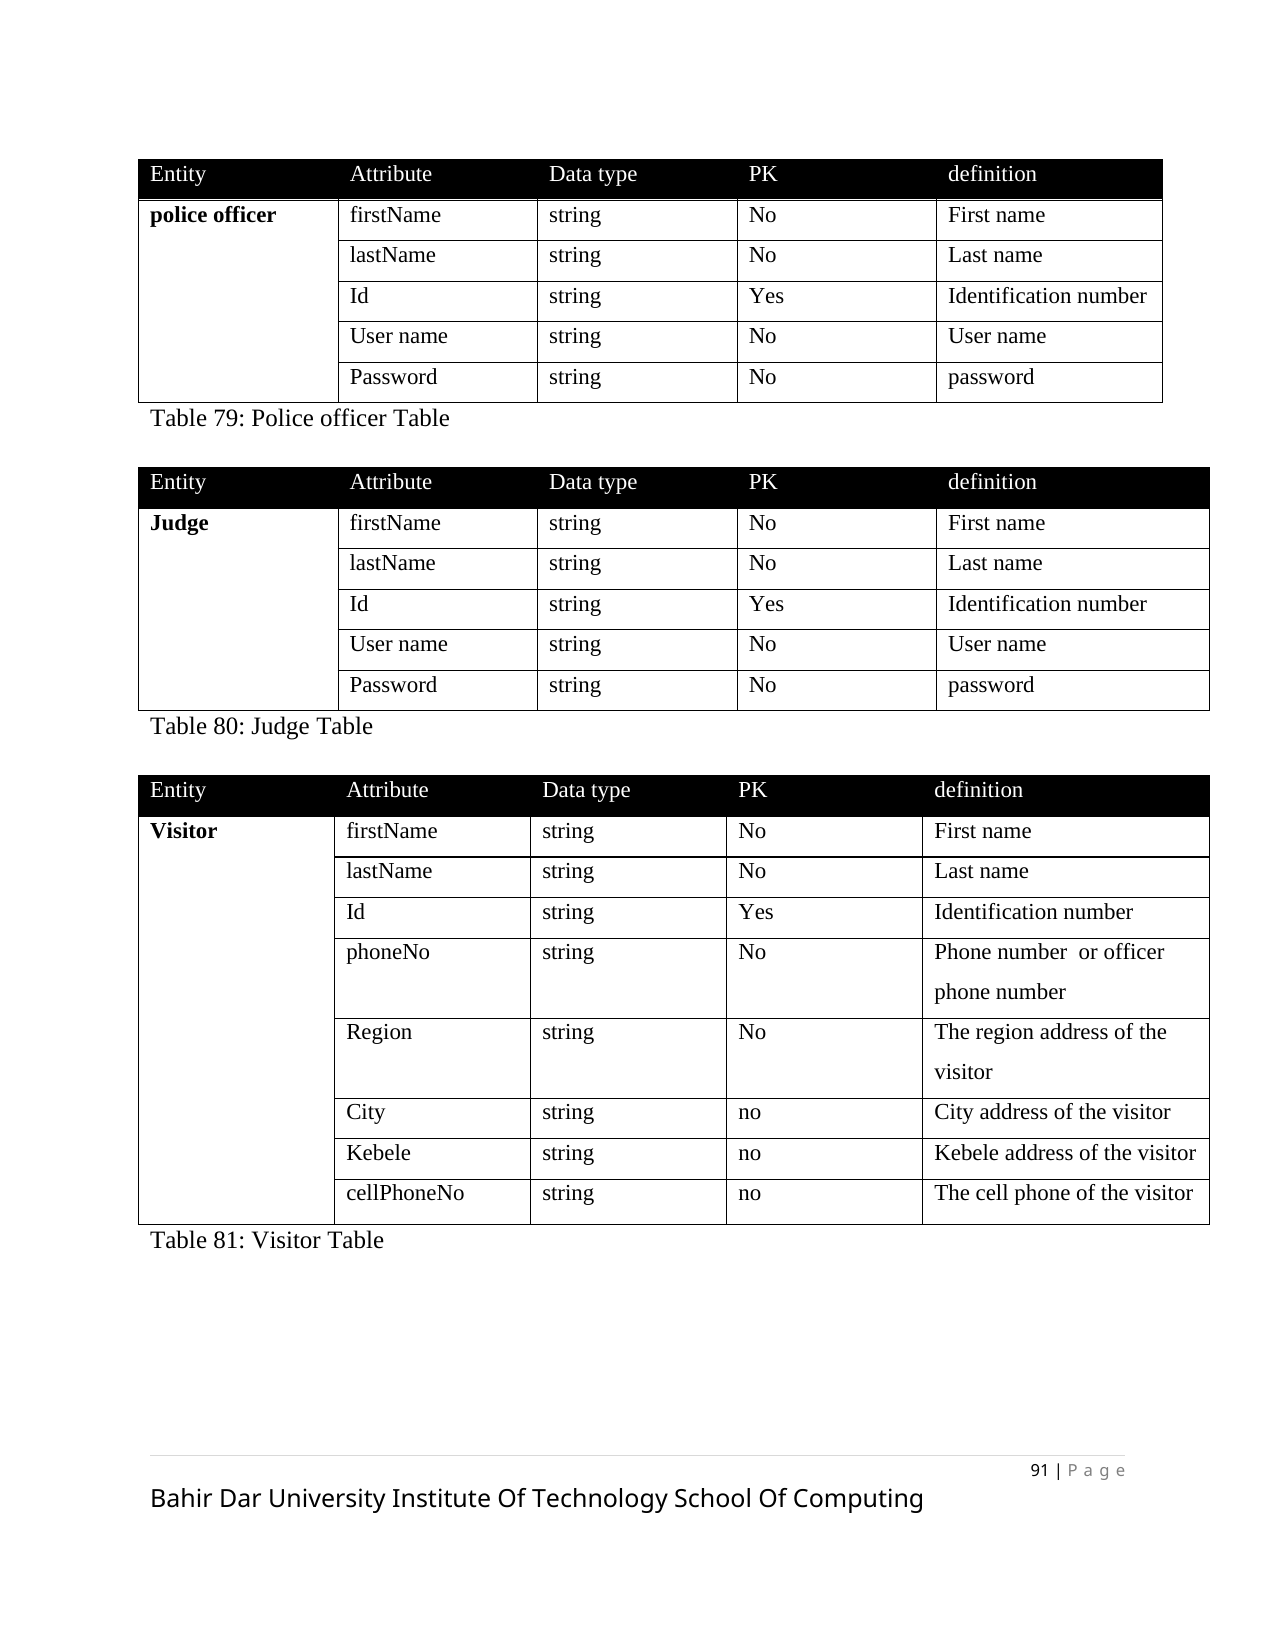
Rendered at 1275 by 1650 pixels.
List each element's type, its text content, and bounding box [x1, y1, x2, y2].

table_header definition [937, 160, 1162, 199]
table_cell First name [923, 817, 1209, 856]
table_cell Yes [727, 898, 922, 937]
table_cell No [738, 549, 936, 589]
table_cell lastName [339, 549, 537, 589]
table_cell string [531, 898, 726, 937]
table_header Entity [139, 160, 338, 199]
table_header PK [738, 468, 936, 508]
table_cell string [538, 363, 737, 402]
table_cell string [538, 322, 737, 362]
table_cell No [738, 201, 936, 240]
table_cell string [538, 509, 737, 548]
table_header definition [923, 776, 1209, 816]
table_cell Password [339, 671, 537, 710]
table_cell string [531, 1099, 726, 1138]
table_cell User name [339, 630, 537, 670]
table_cell string [538, 201, 737, 240]
table_cell Kebele [335, 1139, 530, 1178]
table_cell string [538, 590, 737, 629]
table_cell Region [335, 1019, 530, 1097]
table_cell Kebele address of the visitor [923, 1139, 1209, 1178]
table_cell The cell phone of the visitor [923, 1180, 1209, 1224]
table_cell string [531, 817, 726, 856]
table_cell Last name [923, 858, 1209, 897]
table_cell string [531, 1180, 726, 1224]
table_cell Last name [937, 549, 1209, 589]
table_cell string [531, 939, 726, 1017]
table_cell Visitor [139, 817, 334, 1224]
table_header PK [738, 160, 936, 199]
table_header Data type [538, 468, 737, 508]
text Table 80: Judge Table [150, 711, 1125, 740]
table_cell No [727, 817, 922, 856]
table_cell No [738, 671, 936, 710]
table_cell First name [937, 509, 1209, 548]
table_header Attribute [339, 468, 537, 508]
table_header Entity [139, 776, 334, 816]
table_header PK [727, 776, 922, 816]
text Table 79: Police officer Table [150, 403, 1125, 432]
table_cell User name [339, 322, 537, 362]
table_cell No [727, 1019, 922, 1097]
table_cell Identification number [937, 590, 1209, 629]
table_cell string [531, 858, 726, 897]
table_cell password [937, 671, 1209, 710]
table_cell Judge [139, 509, 338, 710]
table_header Attribute [335, 776, 530, 816]
table_cell Last name [937, 241, 1162, 281]
table_cell firstName [339, 509, 537, 548]
table_cell firstName [335, 817, 530, 856]
table_cell User name [937, 322, 1162, 362]
table_cell Id [339, 282, 537, 321]
table_cell string [531, 1019, 726, 1097]
table_cell string [538, 282, 737, 321]
table_header Data type [531, 776, 726, 816]
table_cell phoneNo [335, 939, 530, 1017]
table_cell lastName [339, 241, 537, 281]
table_cell Identification number [923, 898, 1209, 937]
table_header Data type [538, 160, 737, 199]
table_cell string [531, 1139, 726, 1178]
table_cell User name [937, 630, 1209, 670]
table_cell string [538, 241, 737, 281]
table_cell no [727, 1099, 922, 1138]
table_cell No [738, 509, 936, 548]
table_cell string [538, 630, 737, 670]
table_cell The region address of the visitor [923, 1019, 1209, 1097]
table_cell No [727, 939, 922, 1017]
table_cell lastName [335, 858, 530, 897]
table_cell police officer [139, 201, 338, 402]
table_cell Id [335, 898, 530, 937]
table_cell No [727, 858, 922, 897]
table_cell Password [339, 363, 537, 402]
table_cell No [738, 630, 936, 670]
table_cell no [727, 1139, 922, 1178]
table_cell Yes [738, 590, 936, 629]
table_cell firstName [339, 201, 537, 240]
table_cell City [335, 1099, 530, 1138]
table_cell Phone number or officer phone number [923, 939, 1209, 1017]
table_cell Id [339, 590, 537, 629]
table_cell No [738, 322, 936, 362]
table_cell Identification number [937, 282, 1162, 321]
table_cell No [738, 363, 936, 402]
table_cell City address of the visitor [923, 1099, 1209, 1138]
table_cell cellPhoneNo [335, 1180, 530, 1224]
table_header Entity [139, 468, 338, 508]
table_cell no [727, 1180, 922, 1224]
table_header Attribute [339, 160, 537, 199]
table_cell password [937, 363, 1162, 402]
table_cell string [538, 549, 737, 589]
table_header definition [937, 468, 1209, 508]
table_cell First name [937, 201, 1162, 240]
text Table 81: Visitor Table [150, 1225, 1125, 1254]
table_cell string [538, 671, 737, 710]
table_cell Yes [738, 282, 936, 321]
table_cell No [738, 241, 936, 281]
